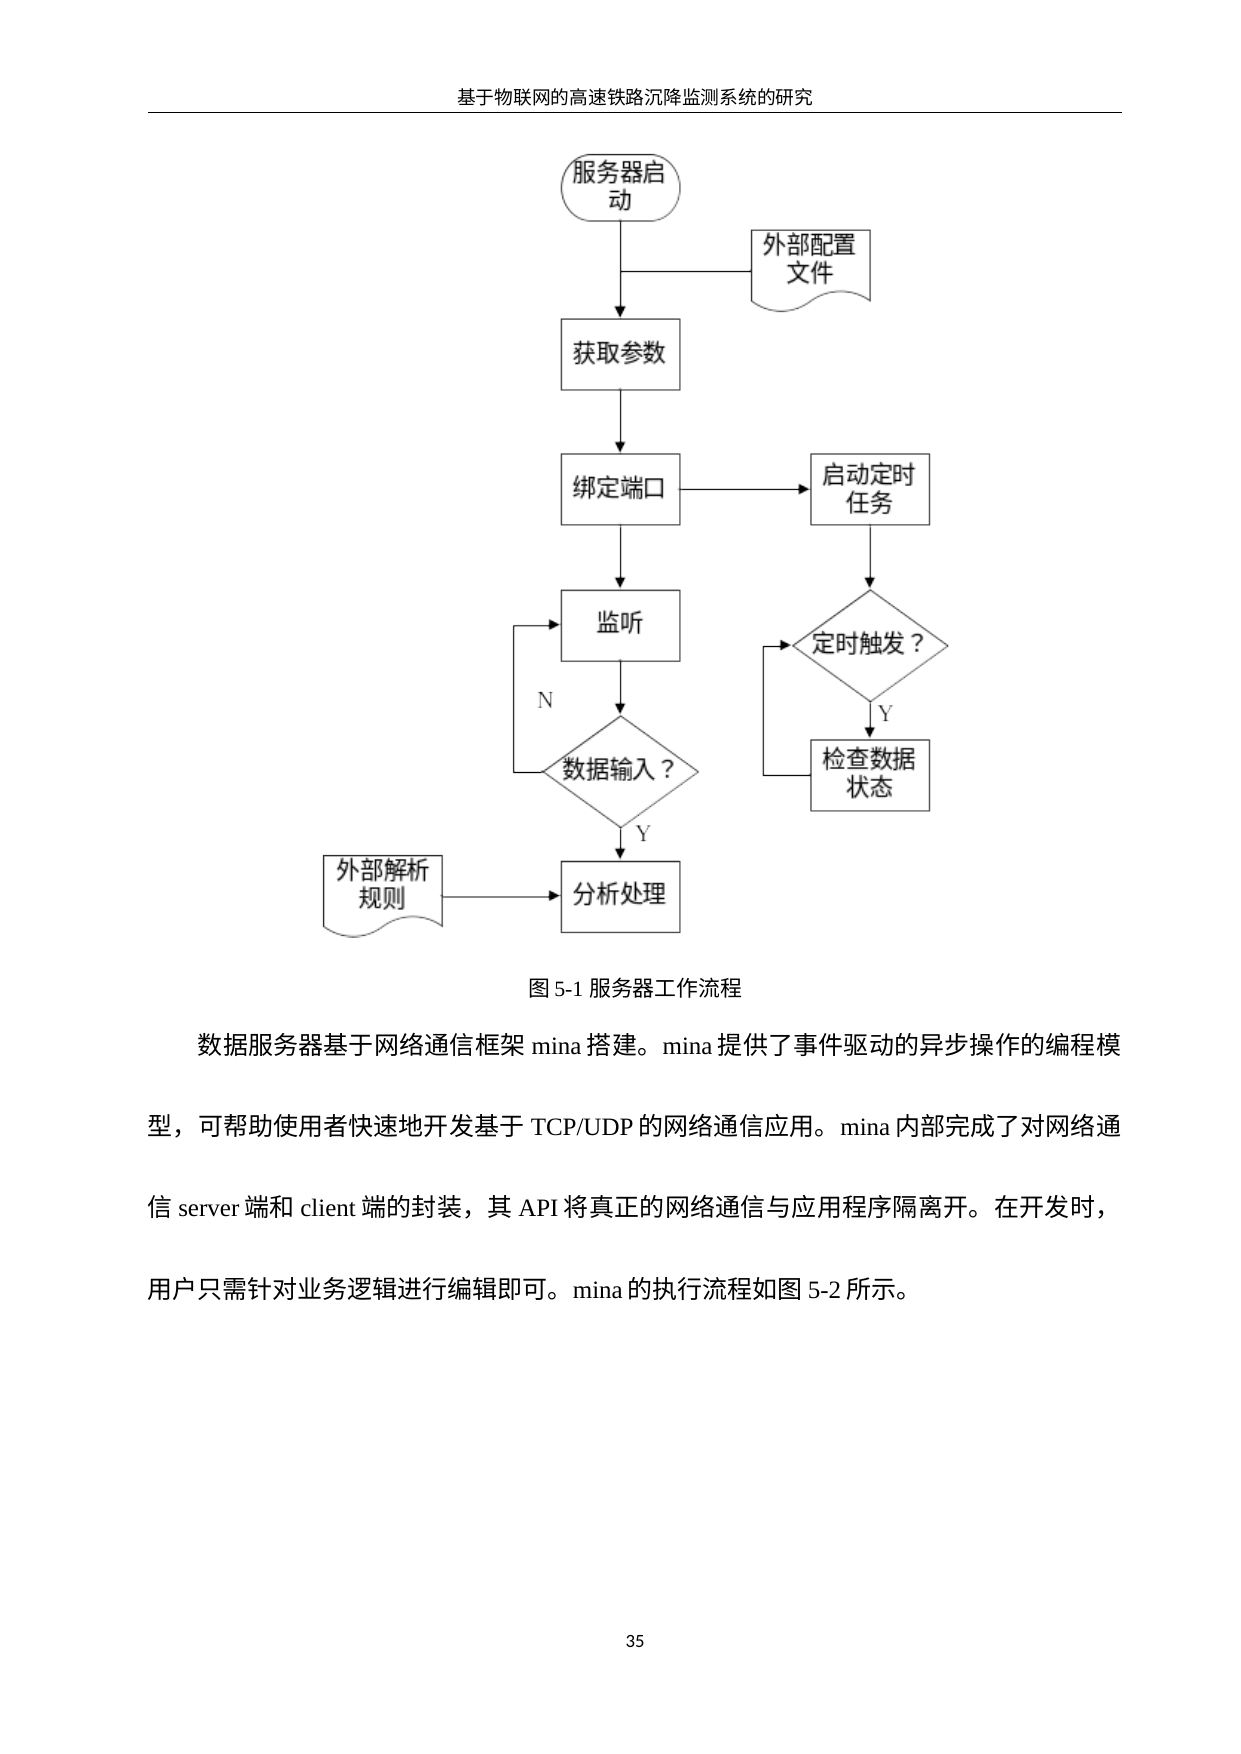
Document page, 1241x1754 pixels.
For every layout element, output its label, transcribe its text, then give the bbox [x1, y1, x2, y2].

text 图5-1 服务器工作流程 [148, 971, 1122, 1003]
text 数据服务器基于网络通信框架mina搭建。mina提供了事件驱动的异步操作的编程模型，可帮助使用者快速地开发基于TCP/UDP的网络通信应用。mina内部完成了对网络通信server端和client端的封装，其API将真正的网络通信与应用程序隔离开。在开发时，用户只需针对业务逻辑进行编辑即可。mina的执行流程如图5-2所示。 [148, 1011, 1122, 1320]
